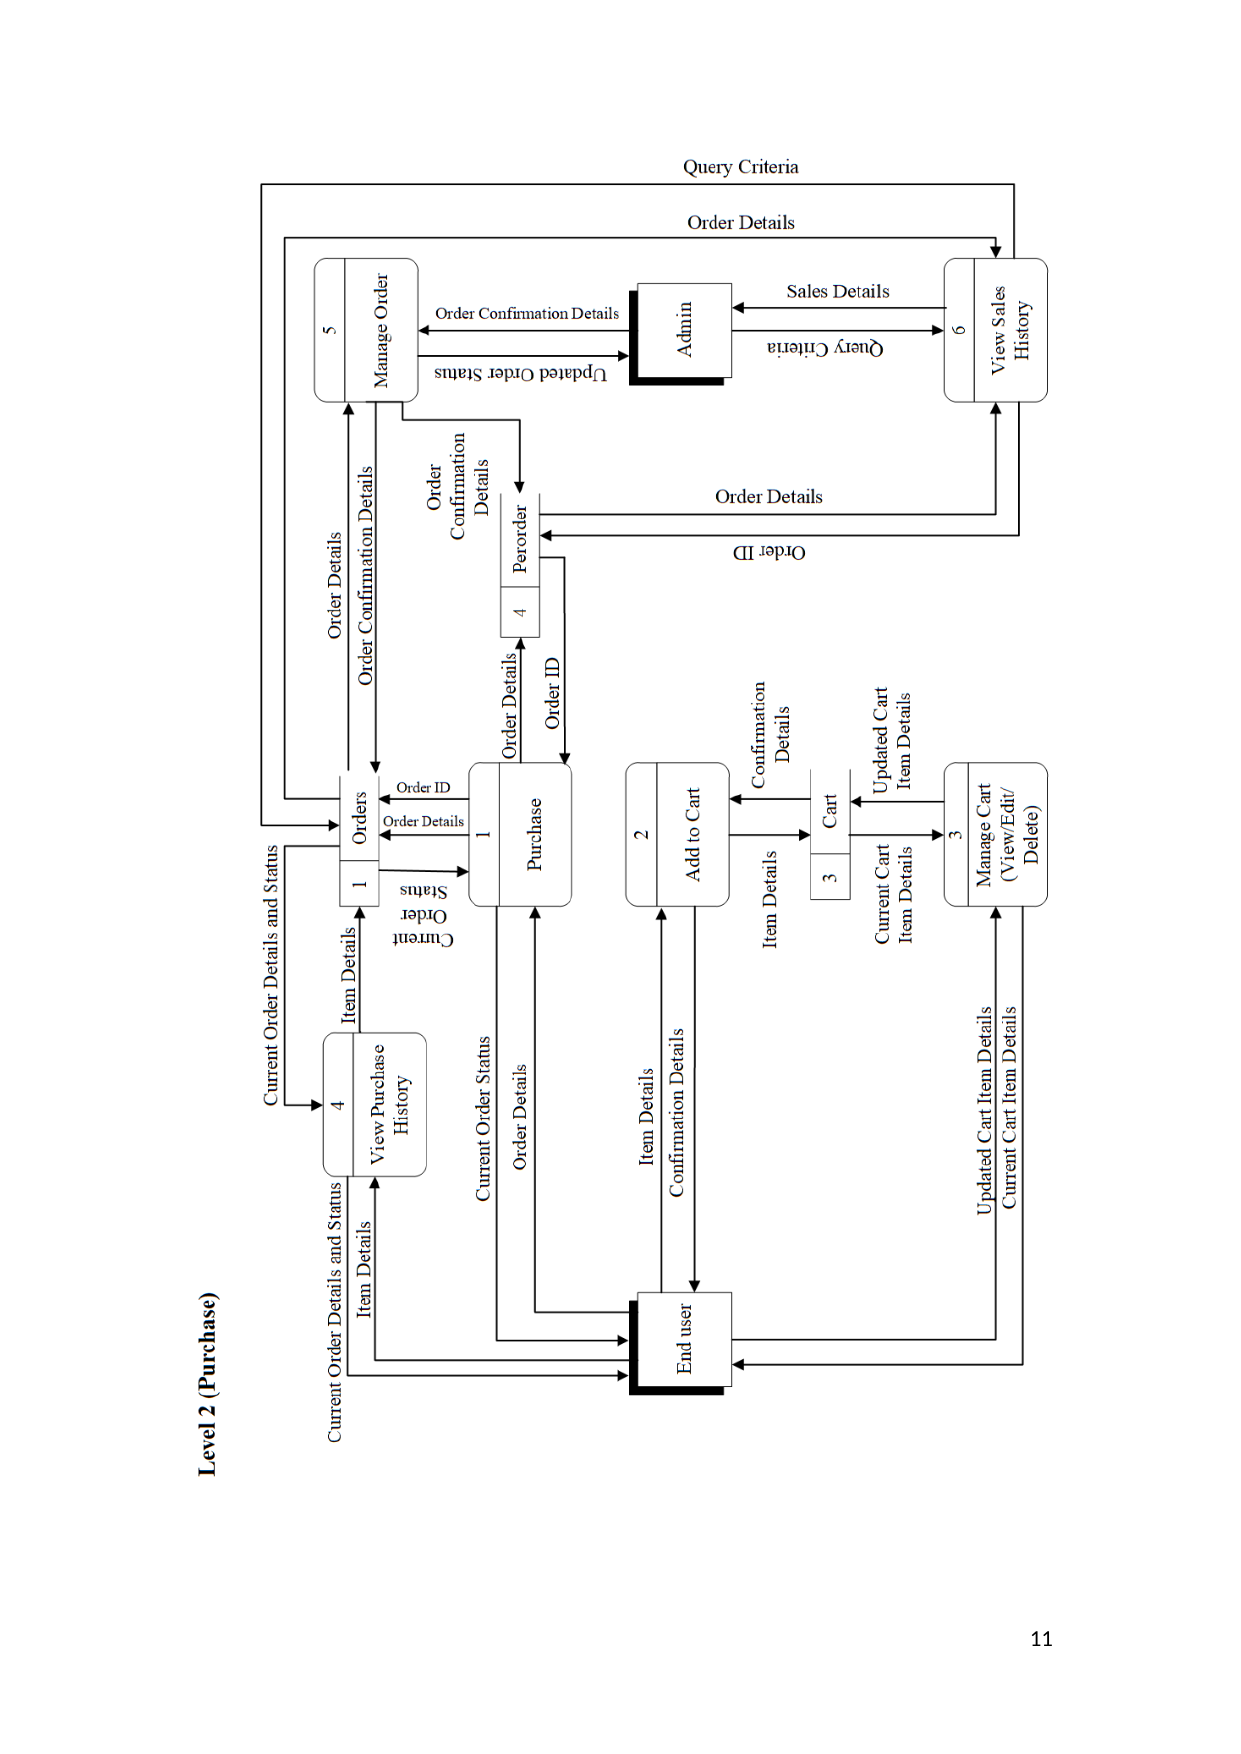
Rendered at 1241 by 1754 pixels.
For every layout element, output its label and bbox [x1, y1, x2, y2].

picture [188, 151, 1051, 1488]
